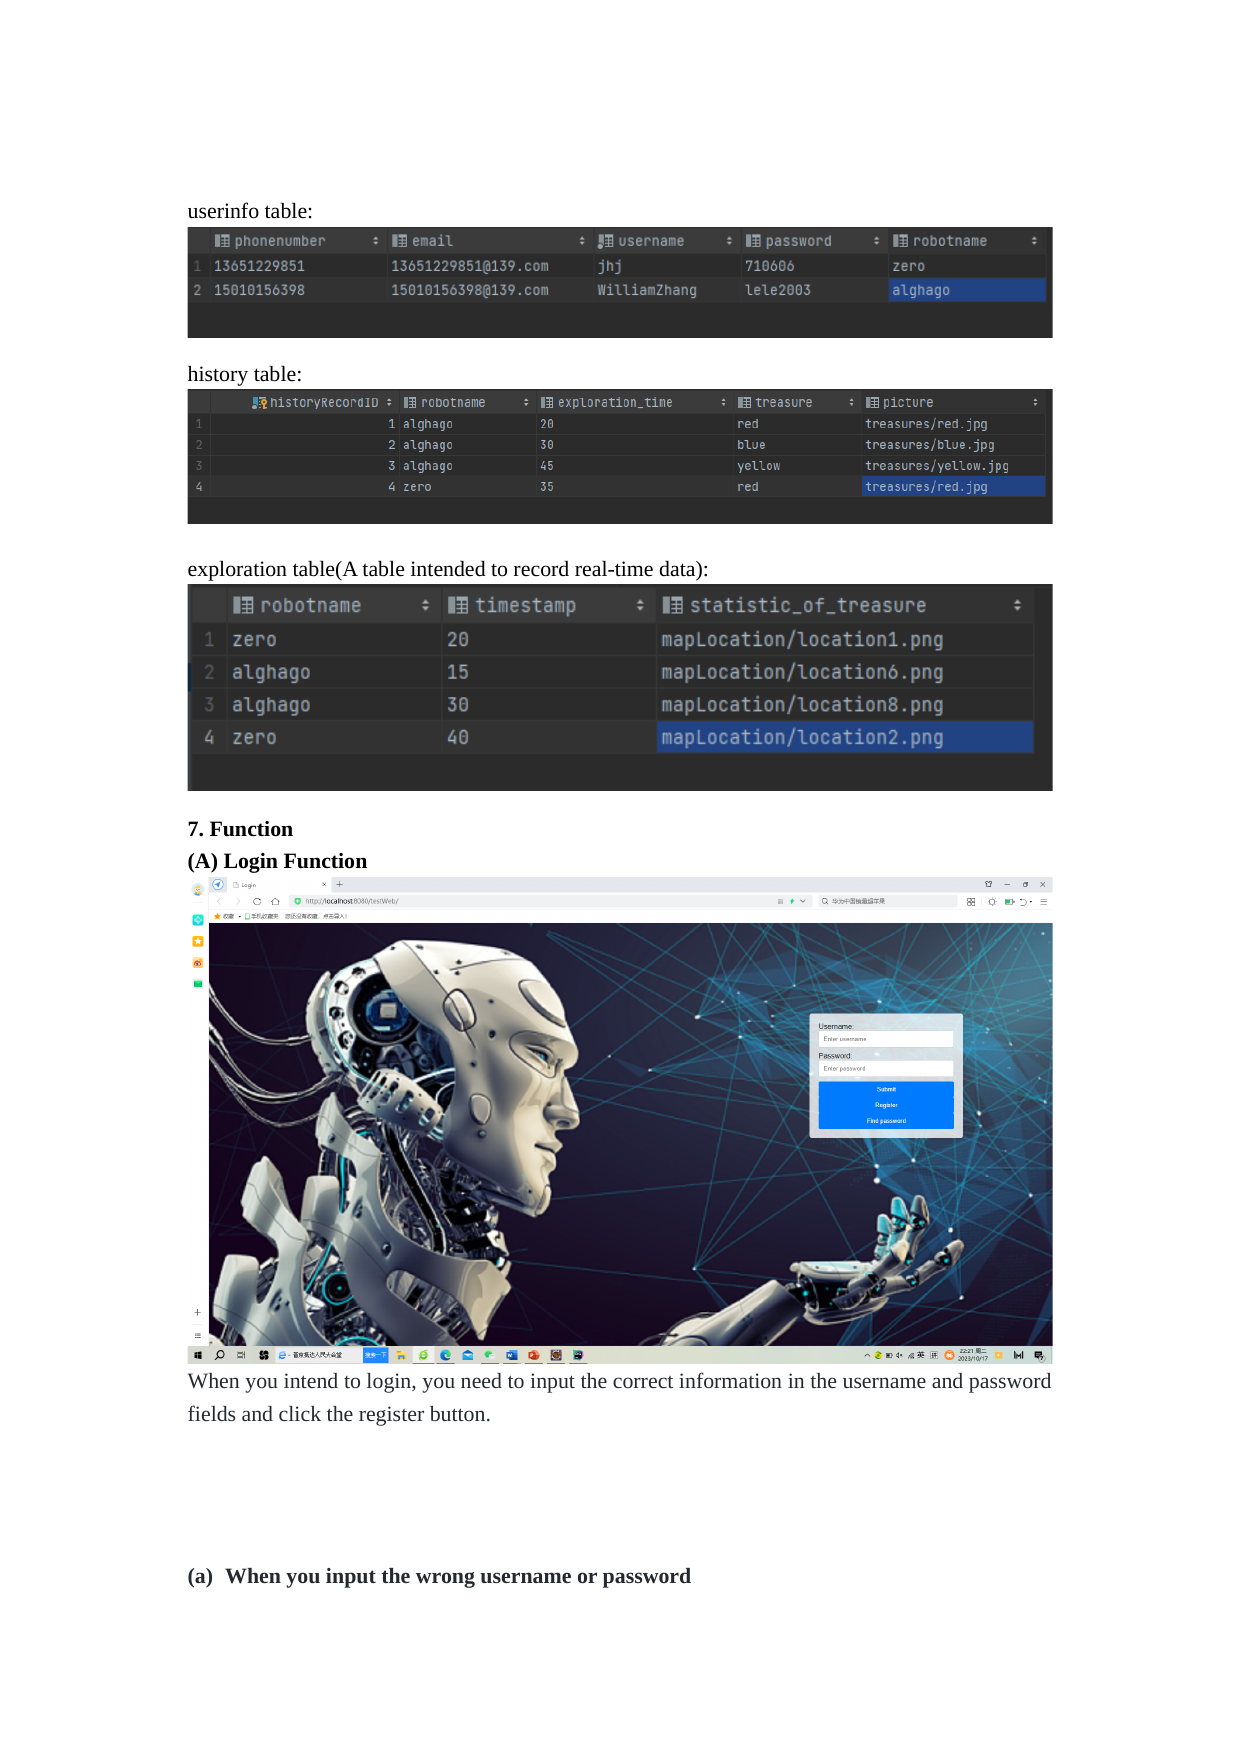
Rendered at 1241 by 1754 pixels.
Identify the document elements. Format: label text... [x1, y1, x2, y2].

picture [187, 389, 1053, 524]
text 7. Function [187, 812, 1053, 844]
picture [187, 877, 1053, 1364]
text When you intend to login, you need to input the correct information in the username and password fields and click the register button. [187, 1364, 1053, 1429]
text userinfo table: [187, 194, 1053, 227]
text history table: [187, 357, 1053, 389]
list When you input the wrong username or password [187, 1559, 1053, 1592]
text (A) Login Function [187, 844, 1053, 877]
picture [187, 227, 1053, 338]
picture [187, 584, 1053, 791]
text exploration table(A table intended to record real-time data): [187, 552, 1053, 584]
